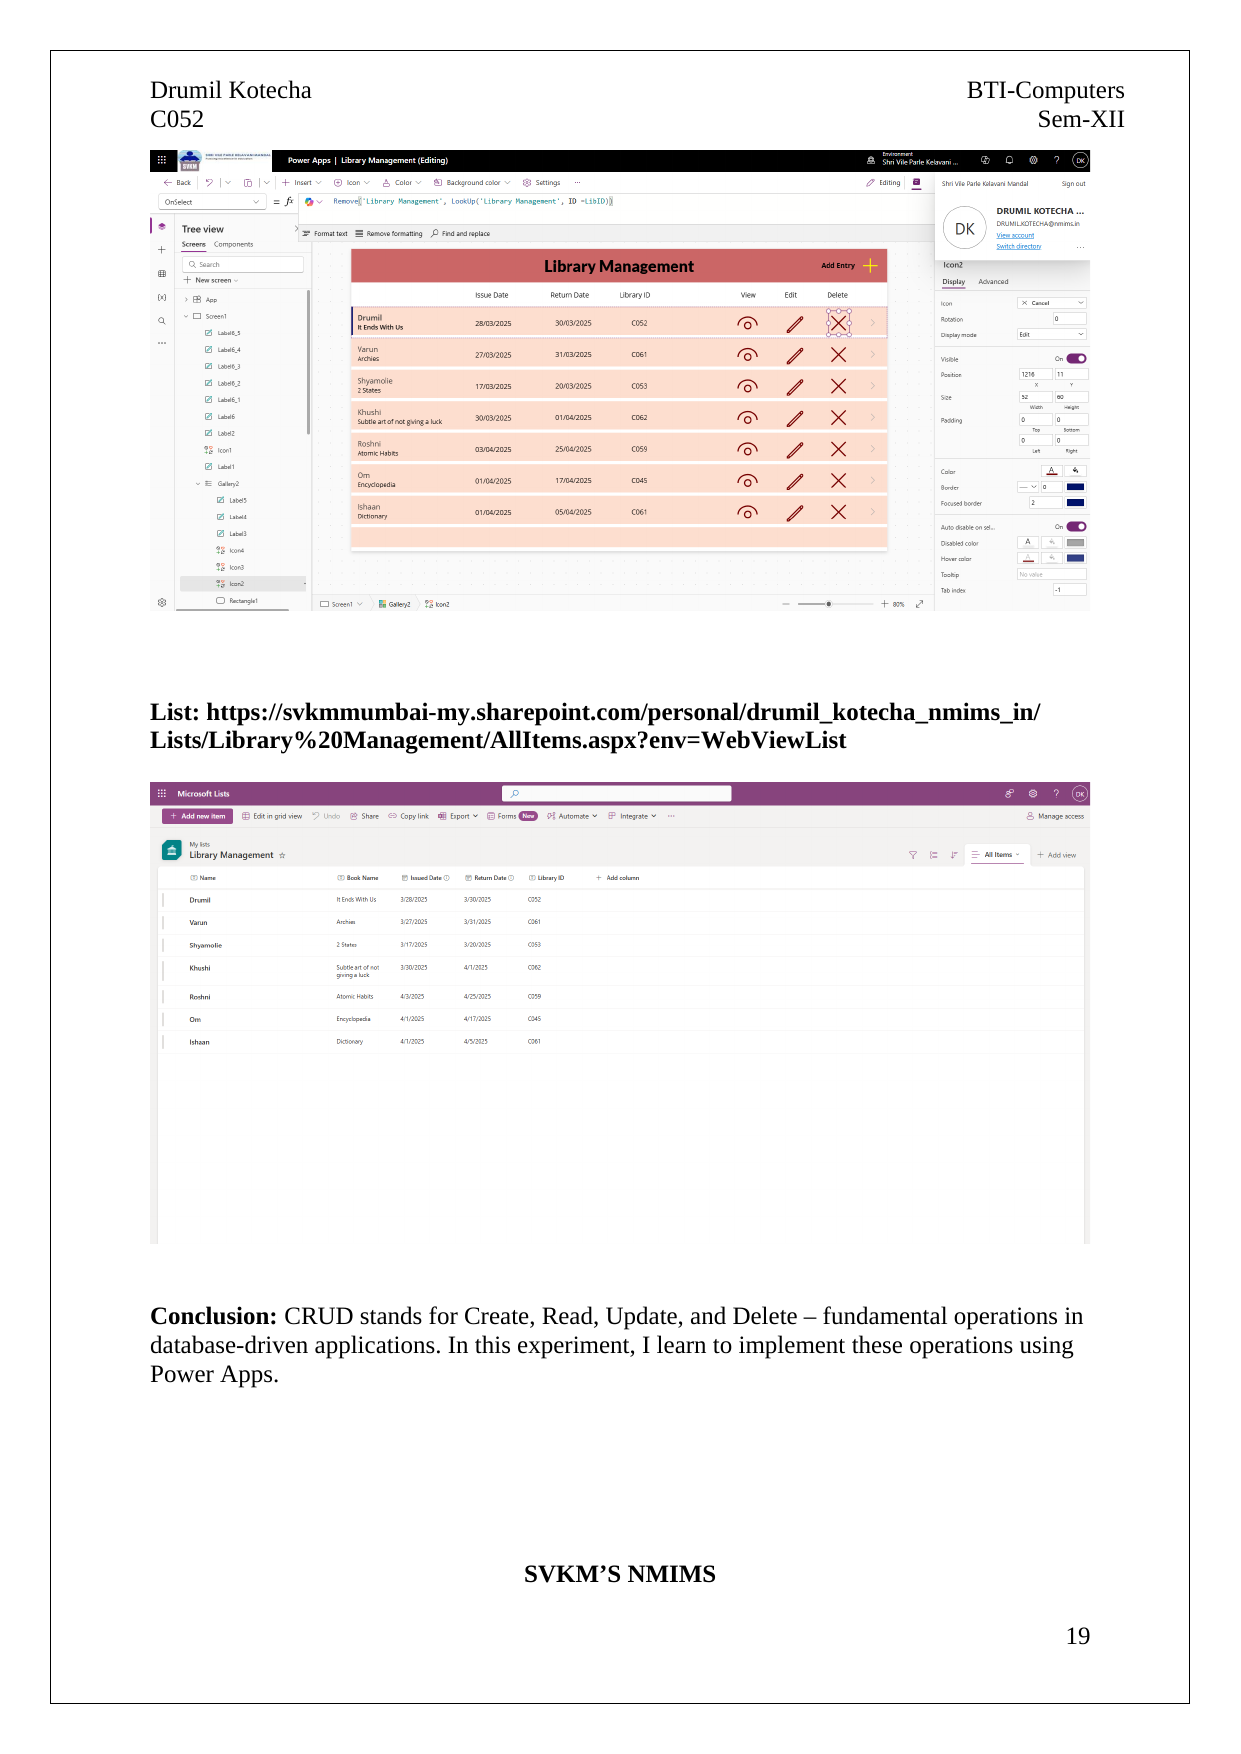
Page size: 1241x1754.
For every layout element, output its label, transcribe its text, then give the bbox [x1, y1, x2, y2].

picture [150, 782, 1091, 1244]
picture [150, 150, 1091, 611]
text Conclusion: CRUD stands for Create, Read, Update, and Delete – fundamental operations in database-driven applications. In this experiment, I learn to implement these operations using Power Apps. [150, 1301, 1090, 1388]
text List: https://svkmmumbai-my.sharepoint.com/personal/drumil_kotecha_nmims_in/Lists/Library%20Management/AllItems.aspx?env=WebViewList [150, 697, 1090, 754]
text SVKM’S NMIMS [150, 1559, 1090, 1588]
